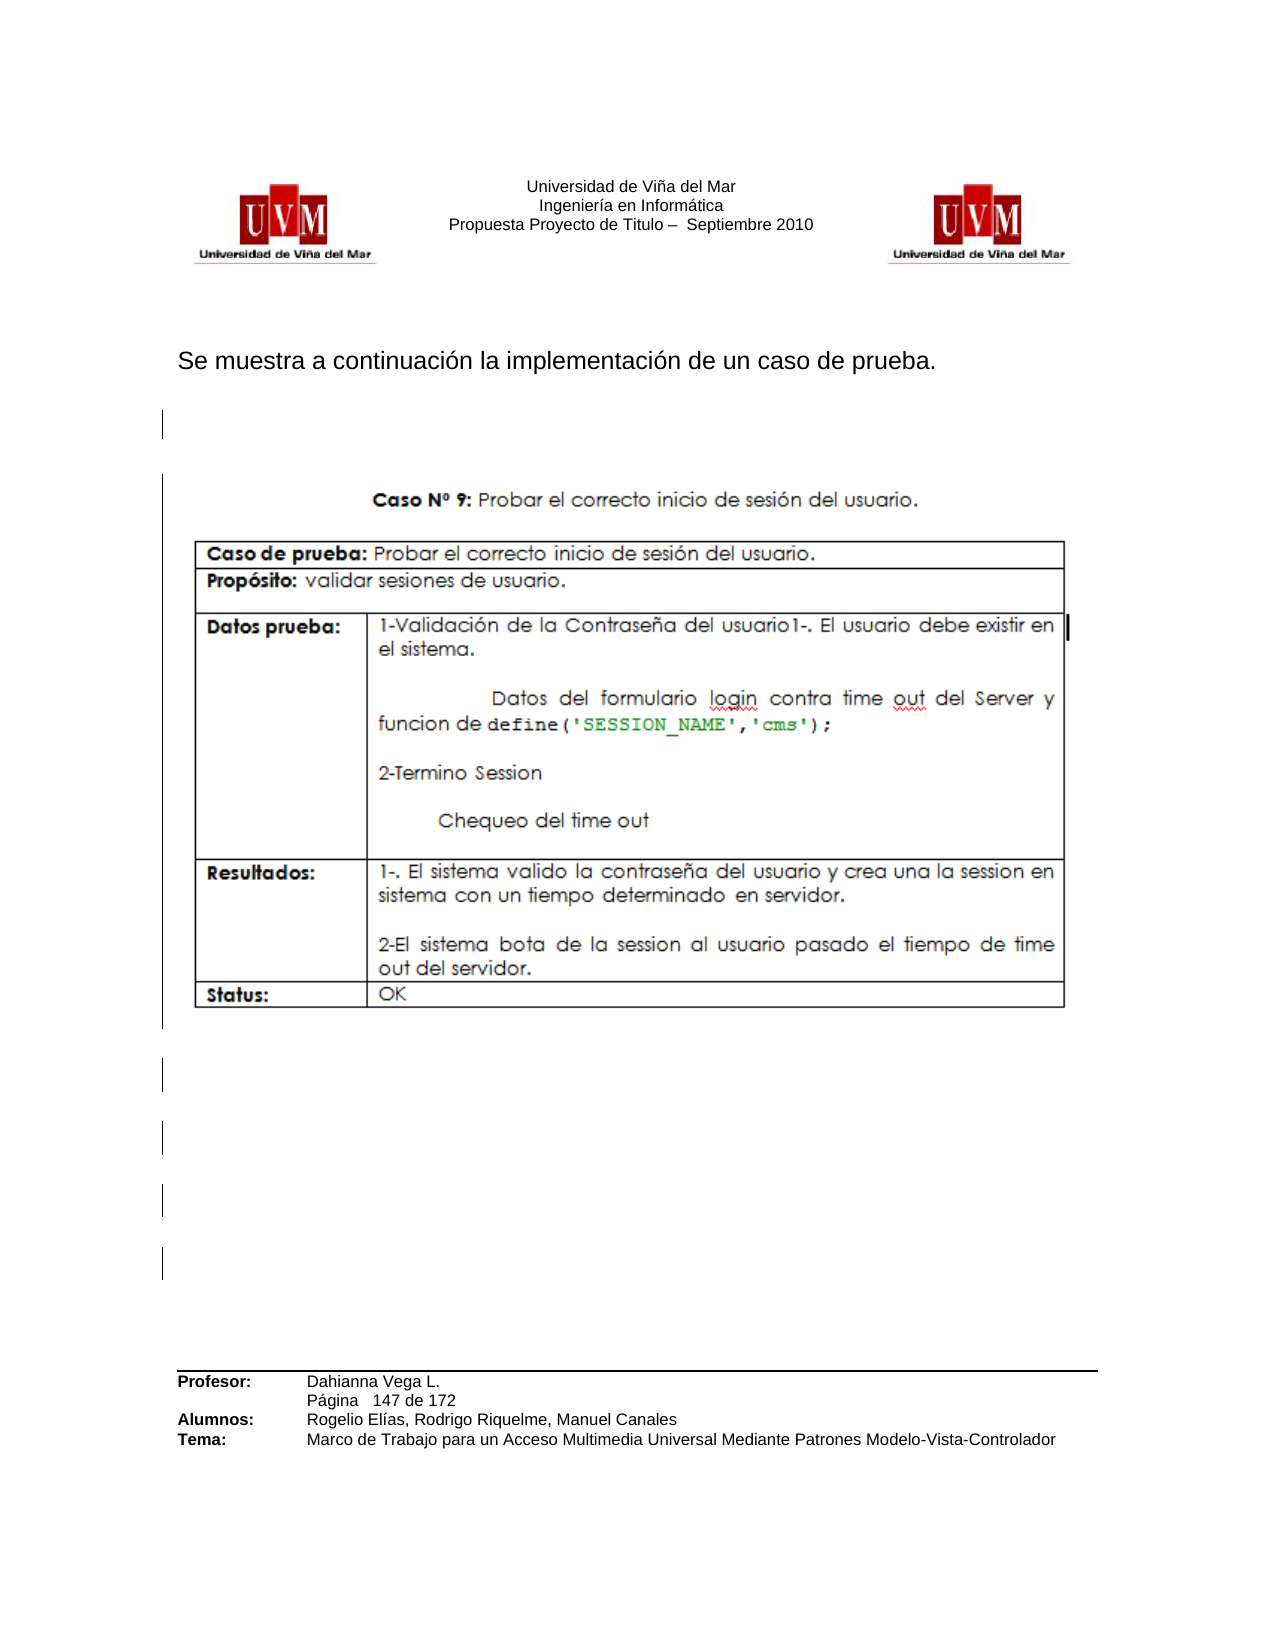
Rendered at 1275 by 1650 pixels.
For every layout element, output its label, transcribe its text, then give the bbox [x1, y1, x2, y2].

picture [177, 176, 390, 267]
picture [177, 474, 1098, 1029]
text Se muestra a continuación la implementación de un caso de prueba. [177, 346, 1098, 375]
picture [871, 176, 1084, 267]
